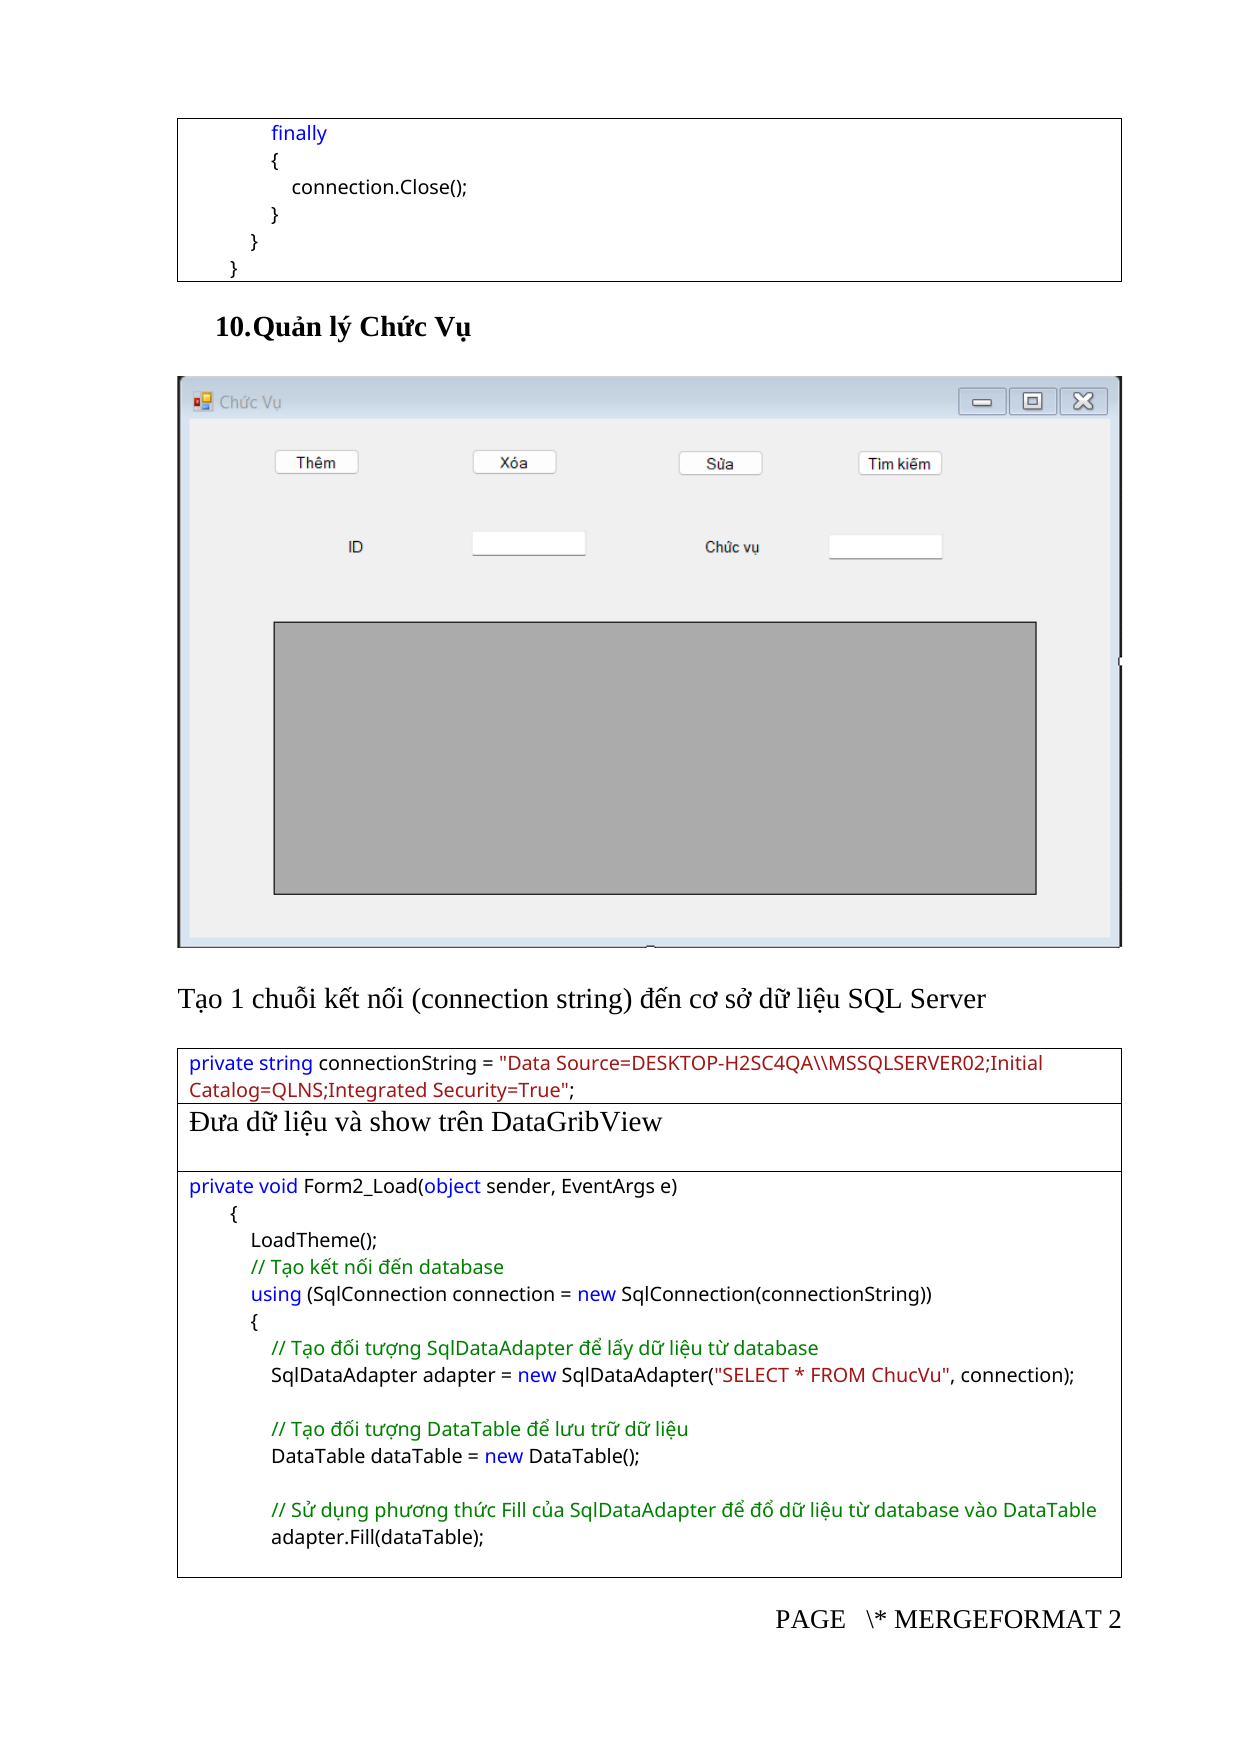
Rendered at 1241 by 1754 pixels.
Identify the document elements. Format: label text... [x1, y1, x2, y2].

table_header private string connectionString = "Data Source=DESKTOP-H2SC4QA\\MSSQLSERVER02;Initial Catalog=QLNS;Integrated Security=True"; [178, 1049, 1121, 1103]
text Tạo 1 chuỗi kết nối (connection string) đến cơ sở dữ liệu SQL Server [177, 981, 1122, 1014]
list Quản lý Chức Vụ [215, 309, 1122, 343]
table_cell Đưa dữ liệu và show trên DataGribView [178, 1104, 1121, 1171]
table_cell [178, 119, 1121, 281]
picture [177, 376, 1123, 948]
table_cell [178, 1172, 1121, 1577]
